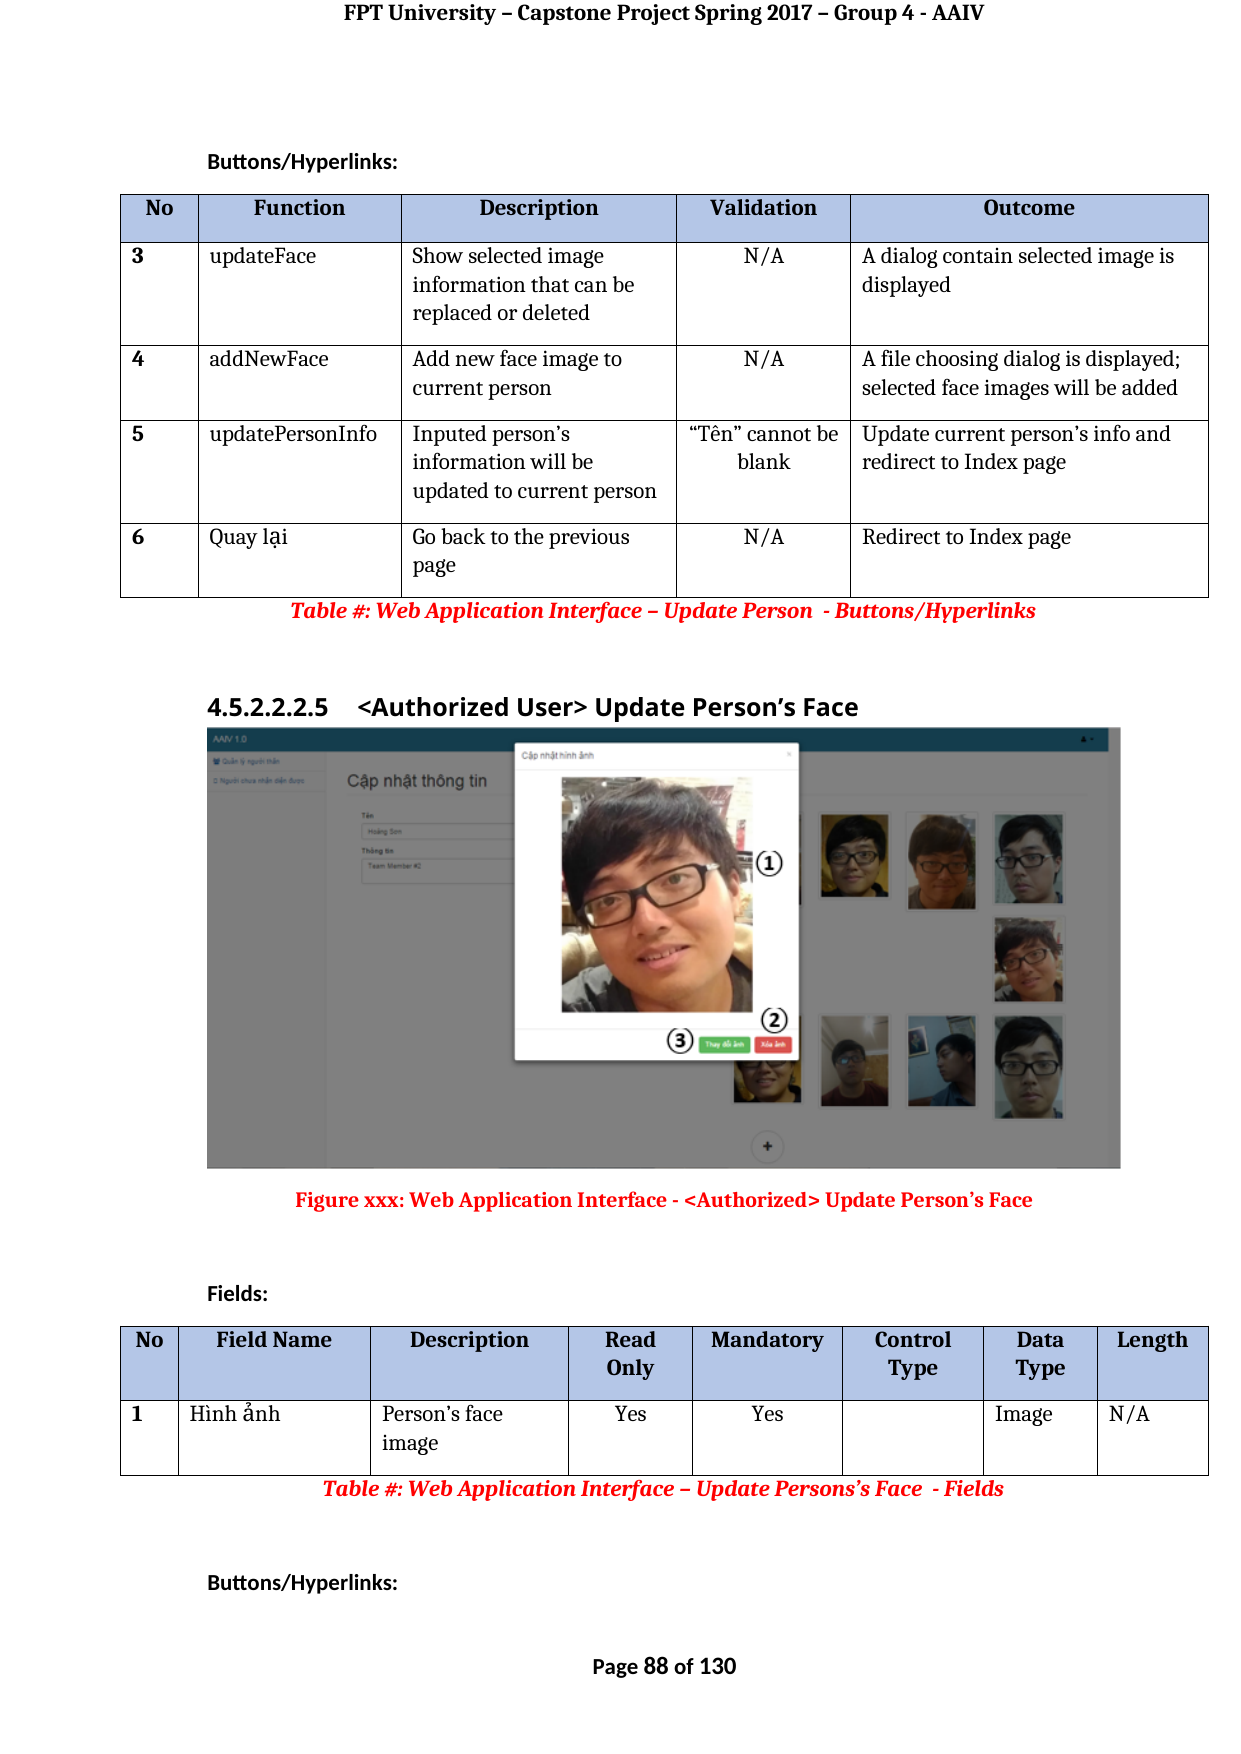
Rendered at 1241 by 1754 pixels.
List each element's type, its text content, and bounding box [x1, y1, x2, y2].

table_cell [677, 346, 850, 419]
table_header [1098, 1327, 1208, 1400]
text Table #: Web Application Interface – Update Persons’s Face - Fields [207, 1476, 1122, 1502]
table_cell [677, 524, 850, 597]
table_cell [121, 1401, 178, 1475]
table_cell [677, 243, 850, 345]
text Buttons/Hyperlinks: [207, 1568, 1122, 1596]
text Fields: [207, 1279, 1122, 1307]
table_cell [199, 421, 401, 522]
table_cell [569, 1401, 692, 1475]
subtitle <Authorized User> Update Person’s Face [207, 690, 1122, 724]
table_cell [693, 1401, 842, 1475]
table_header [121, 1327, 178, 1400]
table_header No [121, 195, 198, 242]
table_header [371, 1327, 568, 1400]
table_header Function [199, 195, 401, 242]
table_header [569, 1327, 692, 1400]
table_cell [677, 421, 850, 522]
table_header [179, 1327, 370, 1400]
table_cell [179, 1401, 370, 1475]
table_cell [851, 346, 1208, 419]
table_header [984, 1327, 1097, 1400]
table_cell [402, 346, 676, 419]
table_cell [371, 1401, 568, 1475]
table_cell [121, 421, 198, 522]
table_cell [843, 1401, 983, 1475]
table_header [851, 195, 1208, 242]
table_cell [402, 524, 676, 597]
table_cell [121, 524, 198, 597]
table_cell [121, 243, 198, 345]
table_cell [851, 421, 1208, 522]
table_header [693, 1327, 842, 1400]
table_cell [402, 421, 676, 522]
picture [207, 726, 1122, 1170]
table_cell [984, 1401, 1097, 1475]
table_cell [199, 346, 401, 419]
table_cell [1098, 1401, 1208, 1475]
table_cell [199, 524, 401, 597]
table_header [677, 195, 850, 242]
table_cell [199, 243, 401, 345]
text Table #: Web Application Interface – Update Person - Buttons/Hyperlinks [207, 598, 1122, 624]
text Buttons/Hyperlinks: [207, 147, 1122, 175]
table_header Description [402, 195, 676, 242]
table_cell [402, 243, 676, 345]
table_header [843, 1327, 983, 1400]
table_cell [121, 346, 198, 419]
text Figure xxx: Web Application Interface - <Authorized> Update Person’s Face [207, 1188, 1122, 1213]
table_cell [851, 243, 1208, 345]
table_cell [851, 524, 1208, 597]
